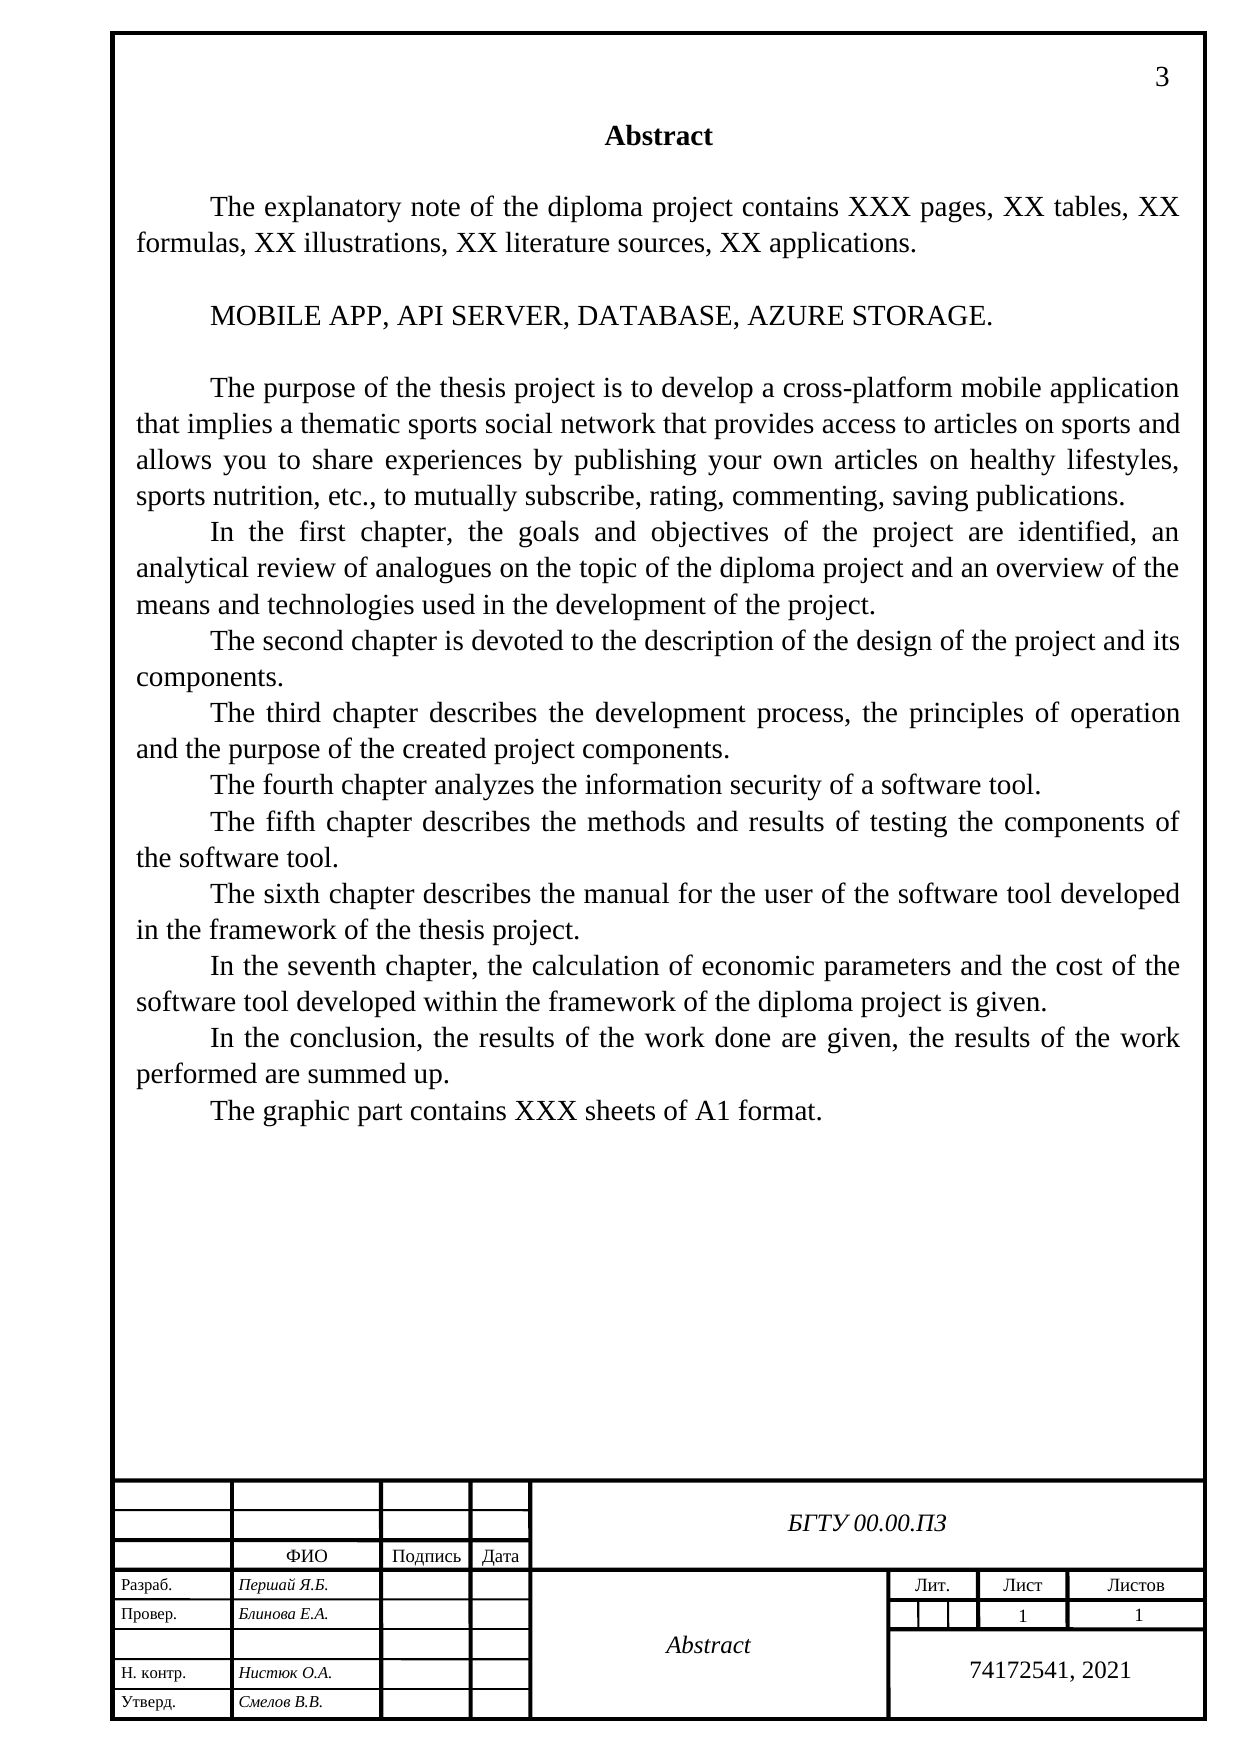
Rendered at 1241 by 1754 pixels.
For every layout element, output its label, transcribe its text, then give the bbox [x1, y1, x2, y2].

text In the conclusion, the results of the work done are given, the results of the work performed are summed up. [136, 1021, 1181, 1090]
text The explanatory note of the diploma project contains XXX pages, XX tables, XX formulas, XX illustrations, XX literature sources, XX applications. [136, 189, 1181, 259]
text MOBILE APP, API SERVER, DATABASE, AZURE STORAGE. [136, 298, 1181, 331]
text The purpose of the thesis project is to develop a cross-platform mobile application that implies a thematic sports social network that provides access to articles on sports and allows you to share experiences by publishing your own articles on healthy lifestyles, sports nutrition, etc., to mutually subscribe, rating, commenting, saving publications. [136, 370, 1181, 512]
text In the seventh chapter, the calculation of economic parameters and the cost of the software tool developed within the framework of the diploma project is given. [136, 948, 1181, 1018]
text The sixth chapter describes the manual for the user of the software tool developed in the framework of the thesis project. [136, 876, 1181, 946]
text The second chapter is devoted to the description of the design of the project and its components. [136, 623, 1181, 693]
text The graphic part contains XXX sheets of A1 format. [136, 1093, 1181, 1126]
text In the first chapter, the goals and objectives of the project are identified, an analytical review of analogues on the topic of the diploma project and an overview of the means and technologies used in the development of the project. [136, 514, 1181, 620]
text The fifth chapter describes the methods and results of testing the components of the software tool. [136, 804, 1181, 873]
text The fourth chapter analyzes the information security of a software tool. [136, 767, 1181, 801]
subtitle Abstract [136, 118, 1181, 152]
text The third chapter describes the development process, the principles of operation and the purpose of the created project components. [136, 695, 1181, 765]
